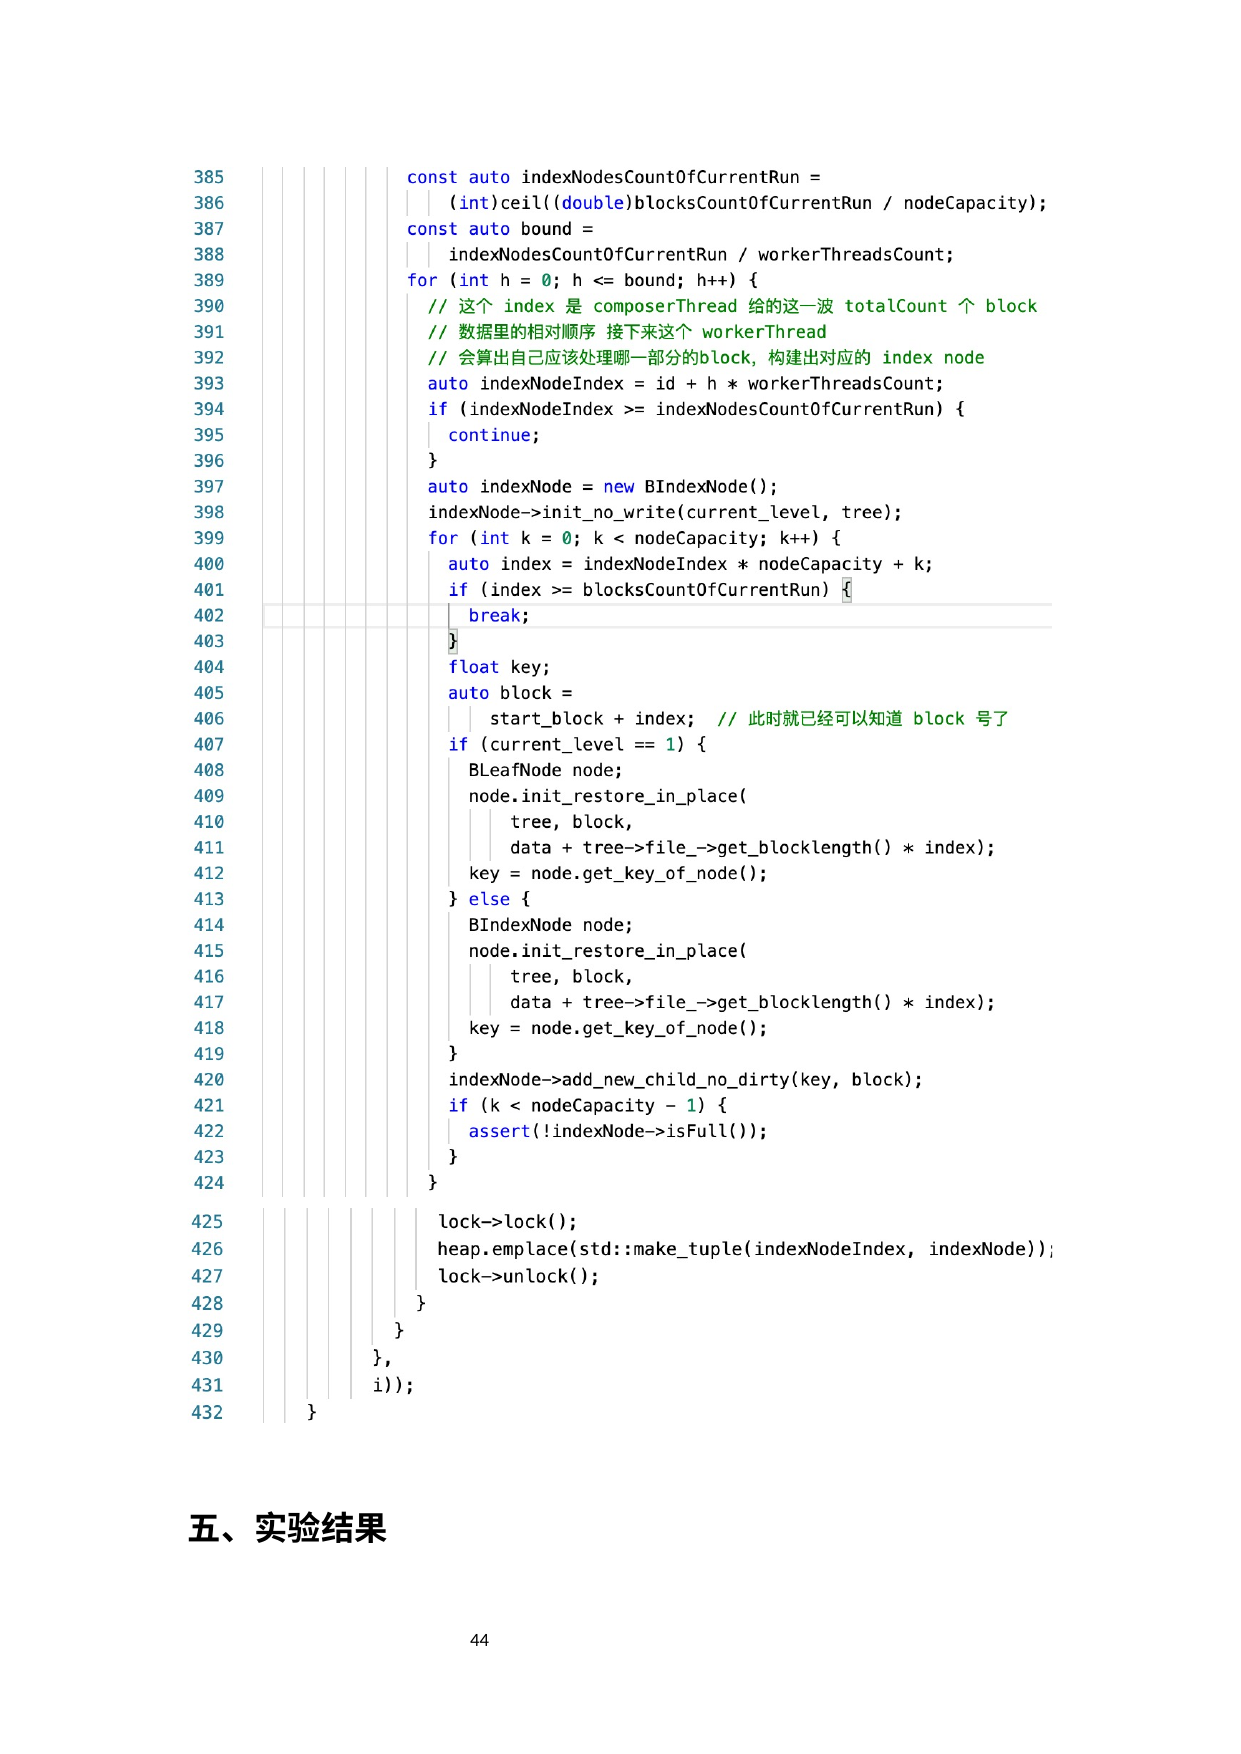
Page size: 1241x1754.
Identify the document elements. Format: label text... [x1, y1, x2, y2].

picture [187, 1208, 1053, 1423]
list 实验结果 [187, 1494, 1053, 1559]
picture [187, 167, 1052, 1197]
